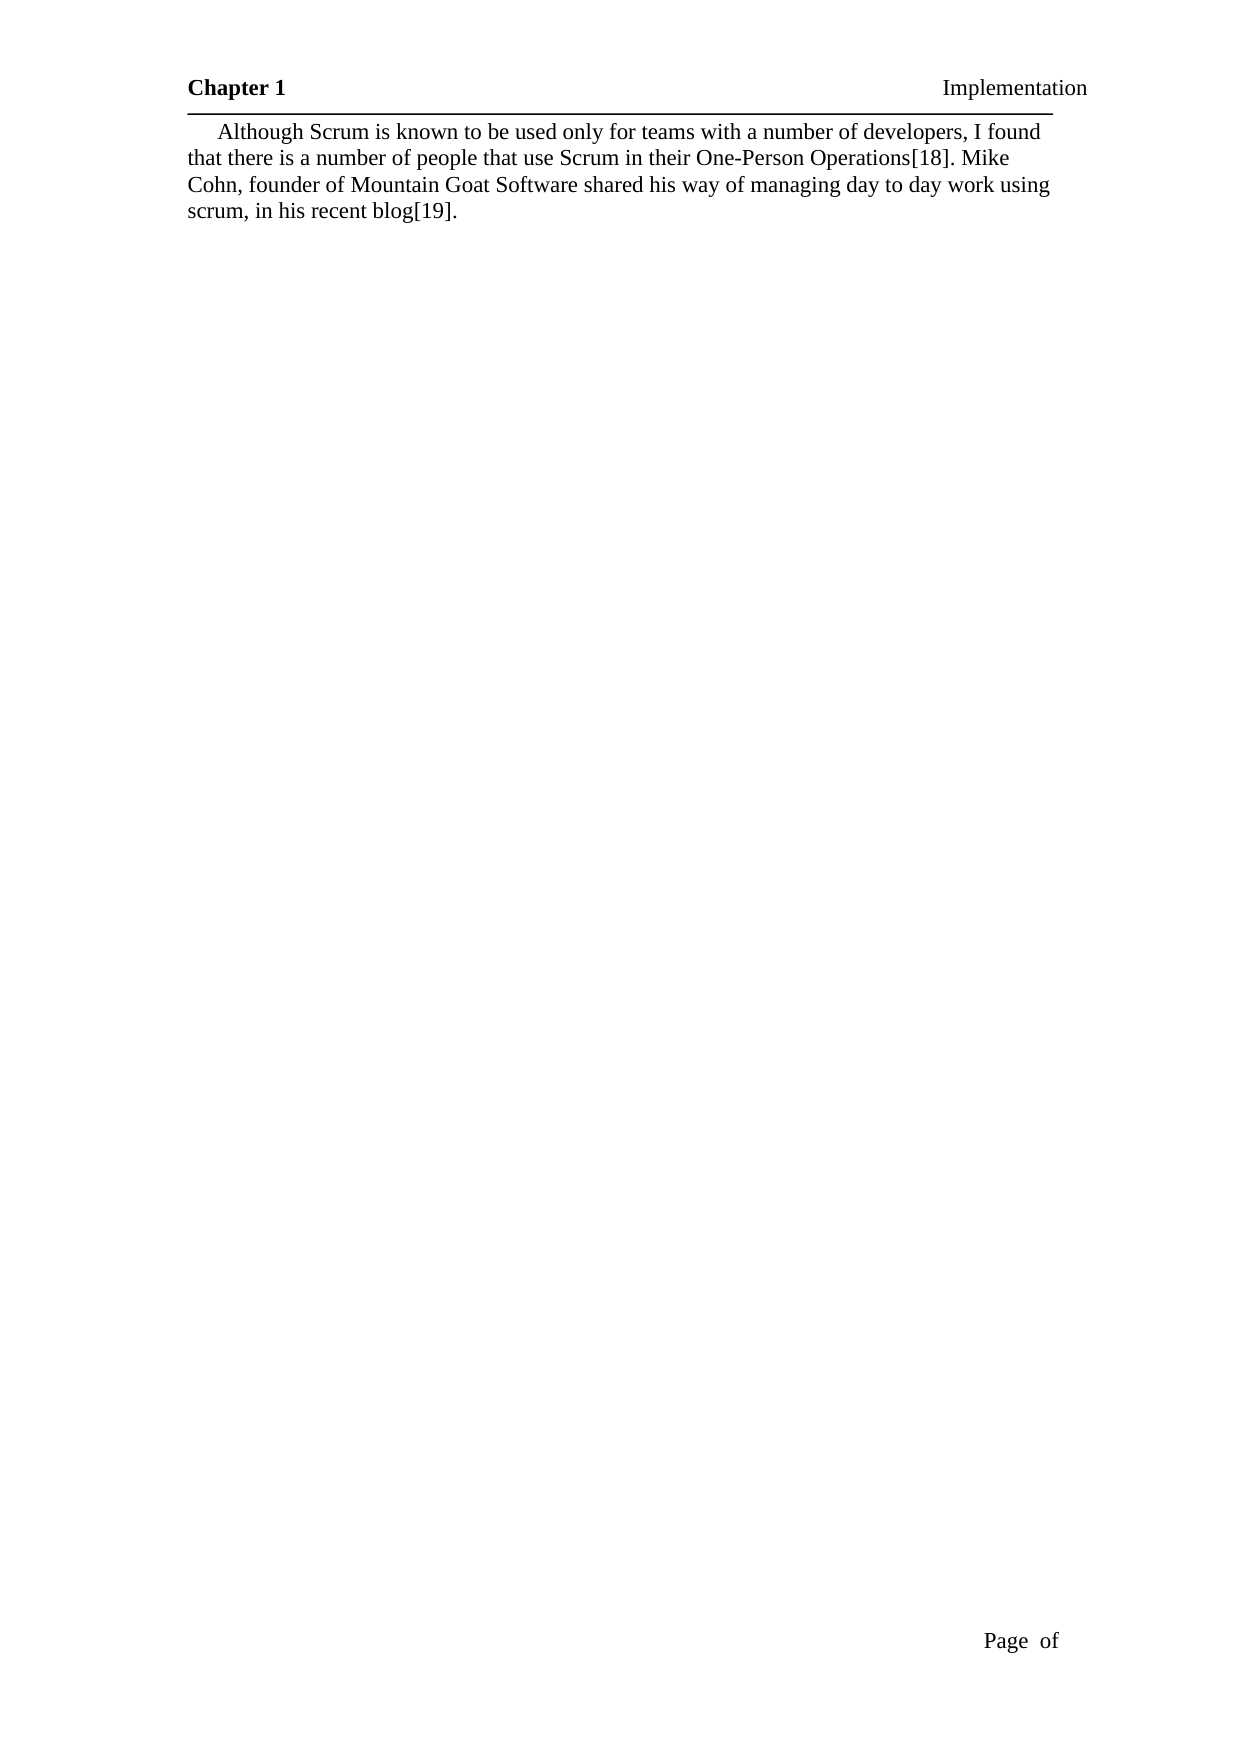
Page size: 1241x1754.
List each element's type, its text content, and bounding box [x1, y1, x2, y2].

text Although Scrum is known to be used only for teams with a number of developers, I found that there is a number of people that use Scrum in their One-Person Operations[18]. Mike Cohn, founder of Mountain Goat Software shared his way of managing day to day work using scrum, in his recent blog[19]. [187, 118, 1053, 223]
